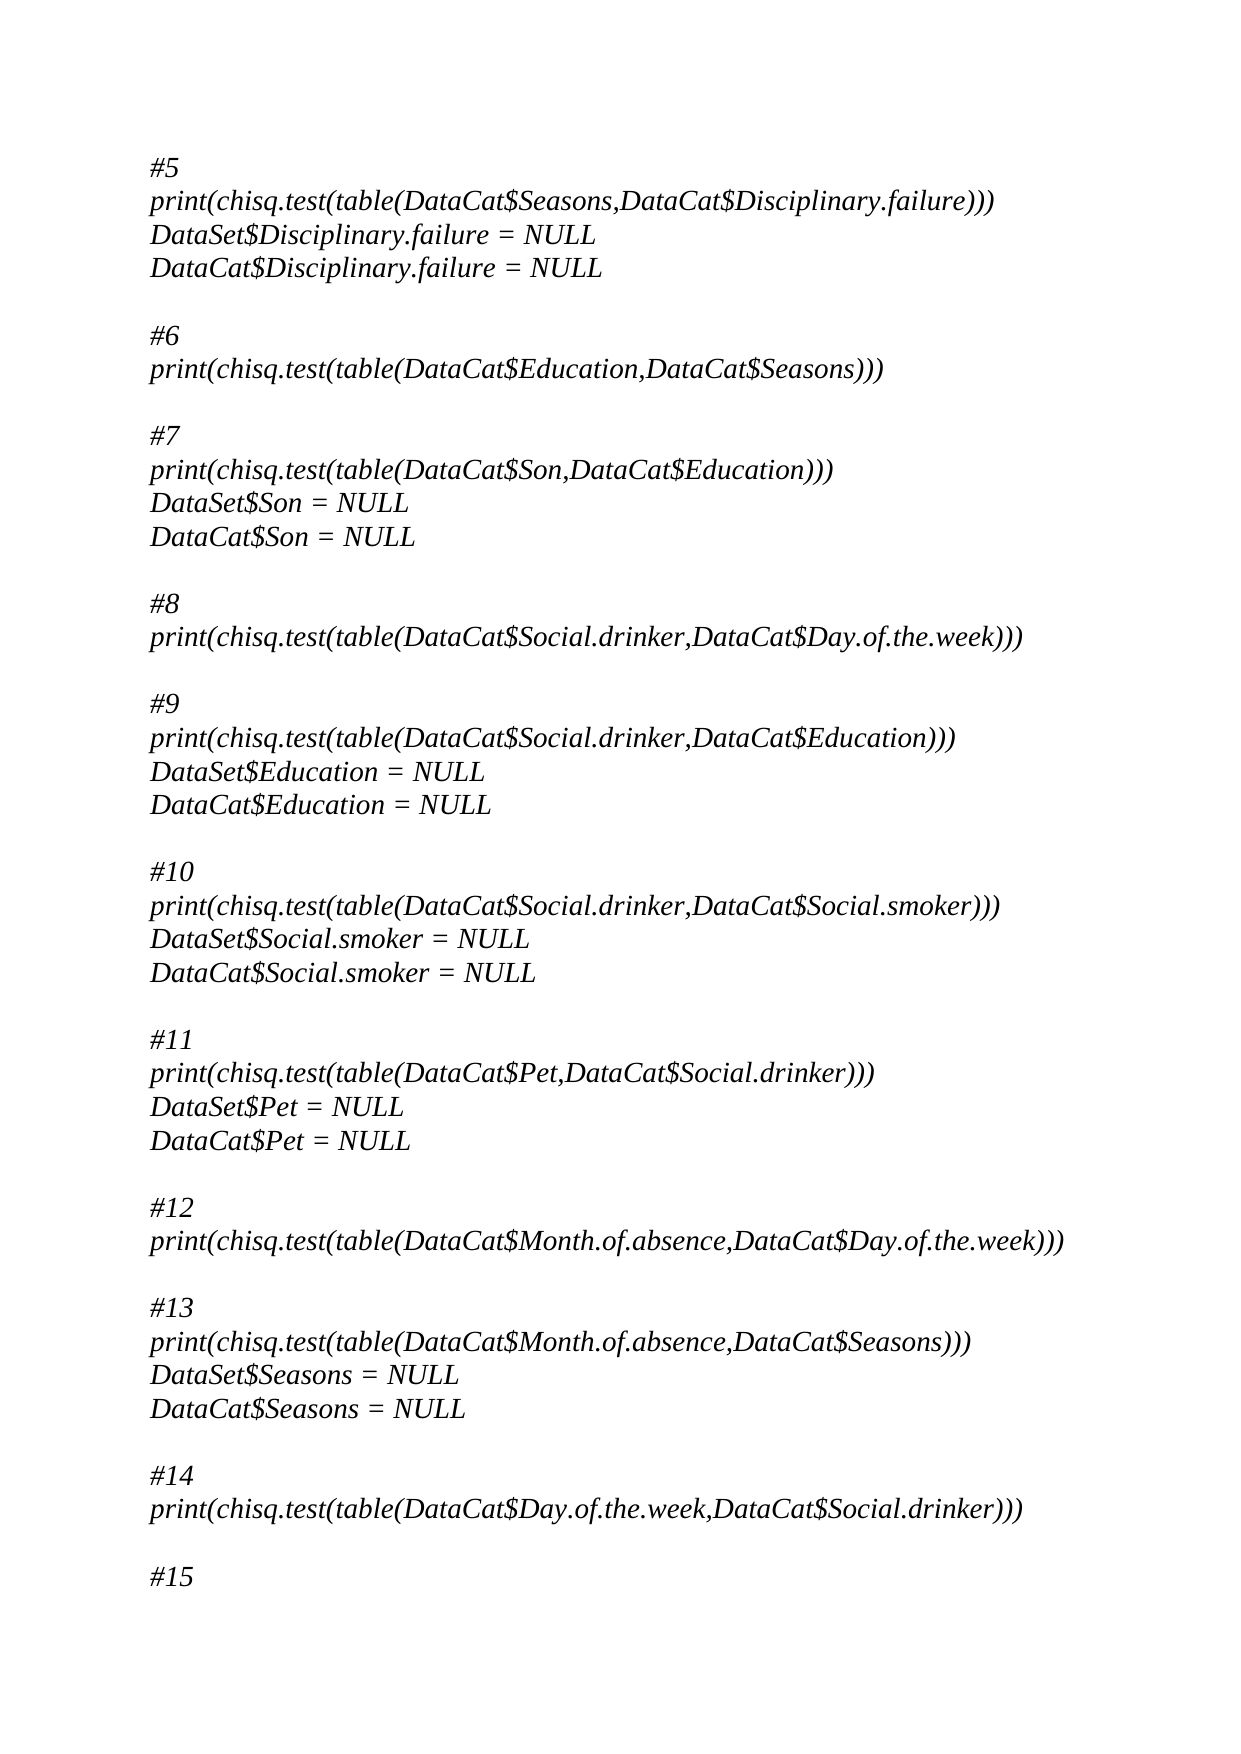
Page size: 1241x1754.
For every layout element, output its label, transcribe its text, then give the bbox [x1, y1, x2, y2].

text print(chisq.test(table(DataCat$Education,DataCat$Seasons))) [150, 351, 1090, 385]
text print(chisq.test(table(DataCat$Son,DataCat$Education))) [150, 452, 1090, 485]
text #10 [150, 854, 1090, 888]
text DataSet$Son = NULL [150, 485, 1090, 519]
text print(chisq.test(table(DataCat$Social.drinker,DataCat$Day.of.the.week))) [150, 619, 1090, 653]
text DataSet$Education = NULL [150, 754, 1090, 787]
text #11 [150, 1022, 1090, 1056]
text DataCat$Education = NULL [150, 787, 1090, 821]
text #6 [150, 318, 1090, 351]
text DataCat$Seasons = NULL [150, 1391, 1090, 1424]
text #5 [150, 150, 1090, 183]
text print(chisq.test(table(DataCat$Month.of.absence,DataCat$Day.of.the.week))) [150, 1223, 1090, 1257]
text #12 [150, 1190, 1090, 1223]
text #9 [150, 687, 1090, 720]
text print(chisq.test(table(DataCat$Day.of.the.week,DataCat$Social.drinker))) [150, 1492, 1090, 1525]
text print(chisq.test(table(DataCat$Month.of.absence,DataCat$Seasons))) [150, 1324, 1090, 1357]
text DataSet$Pet = NULL [150, 1089, 1090, 1123]
text DataCat$Pet = NULL [150, 1123, 1090, 1156]
text DataCat$Son = NULL [150, 519, 1090, 552]
text DataSet$Seasons = NULL [150, 1357, 1090, 1391]
text DataCat$Social.smoker = NULL [150, 955, 1090, 988]
text print(chisq.test(table(DataCat$Social.drinker,DataCat$Education))) [150, 720, 1090, 754]
text #8 [150, 586, 1090, 619]
text #15 [150, 1559, 1090, 1592]
text print(chisq.test(table(DataCat$Social.drinker,DataCat$Social.smoker))) [150, 888, 1090, 921]
text DataSet$Disciplinary.failure = NULL [150, 217, 1090, 251]
text DataSet$Social.smoker = NULL [150, 921, 1090, 955]
text print(chisq.test(table(DataCat$Pet,DataCat$Social.drinker))) [150, 1056, 1090, 1089]
text DataCat$Disciplinary.failure = NULL [150, 251, 1090, 284]
text #14 [150, 1458, 1090, 1492]
text #7 [150, 418, 1090, 452]
text #13 [150, 1290, 1090, 1324]
text print(chisq.test(table(DataCat$Seasons,DataCat$Disciplinary.failure))) [150, 183, 1090, 217]
